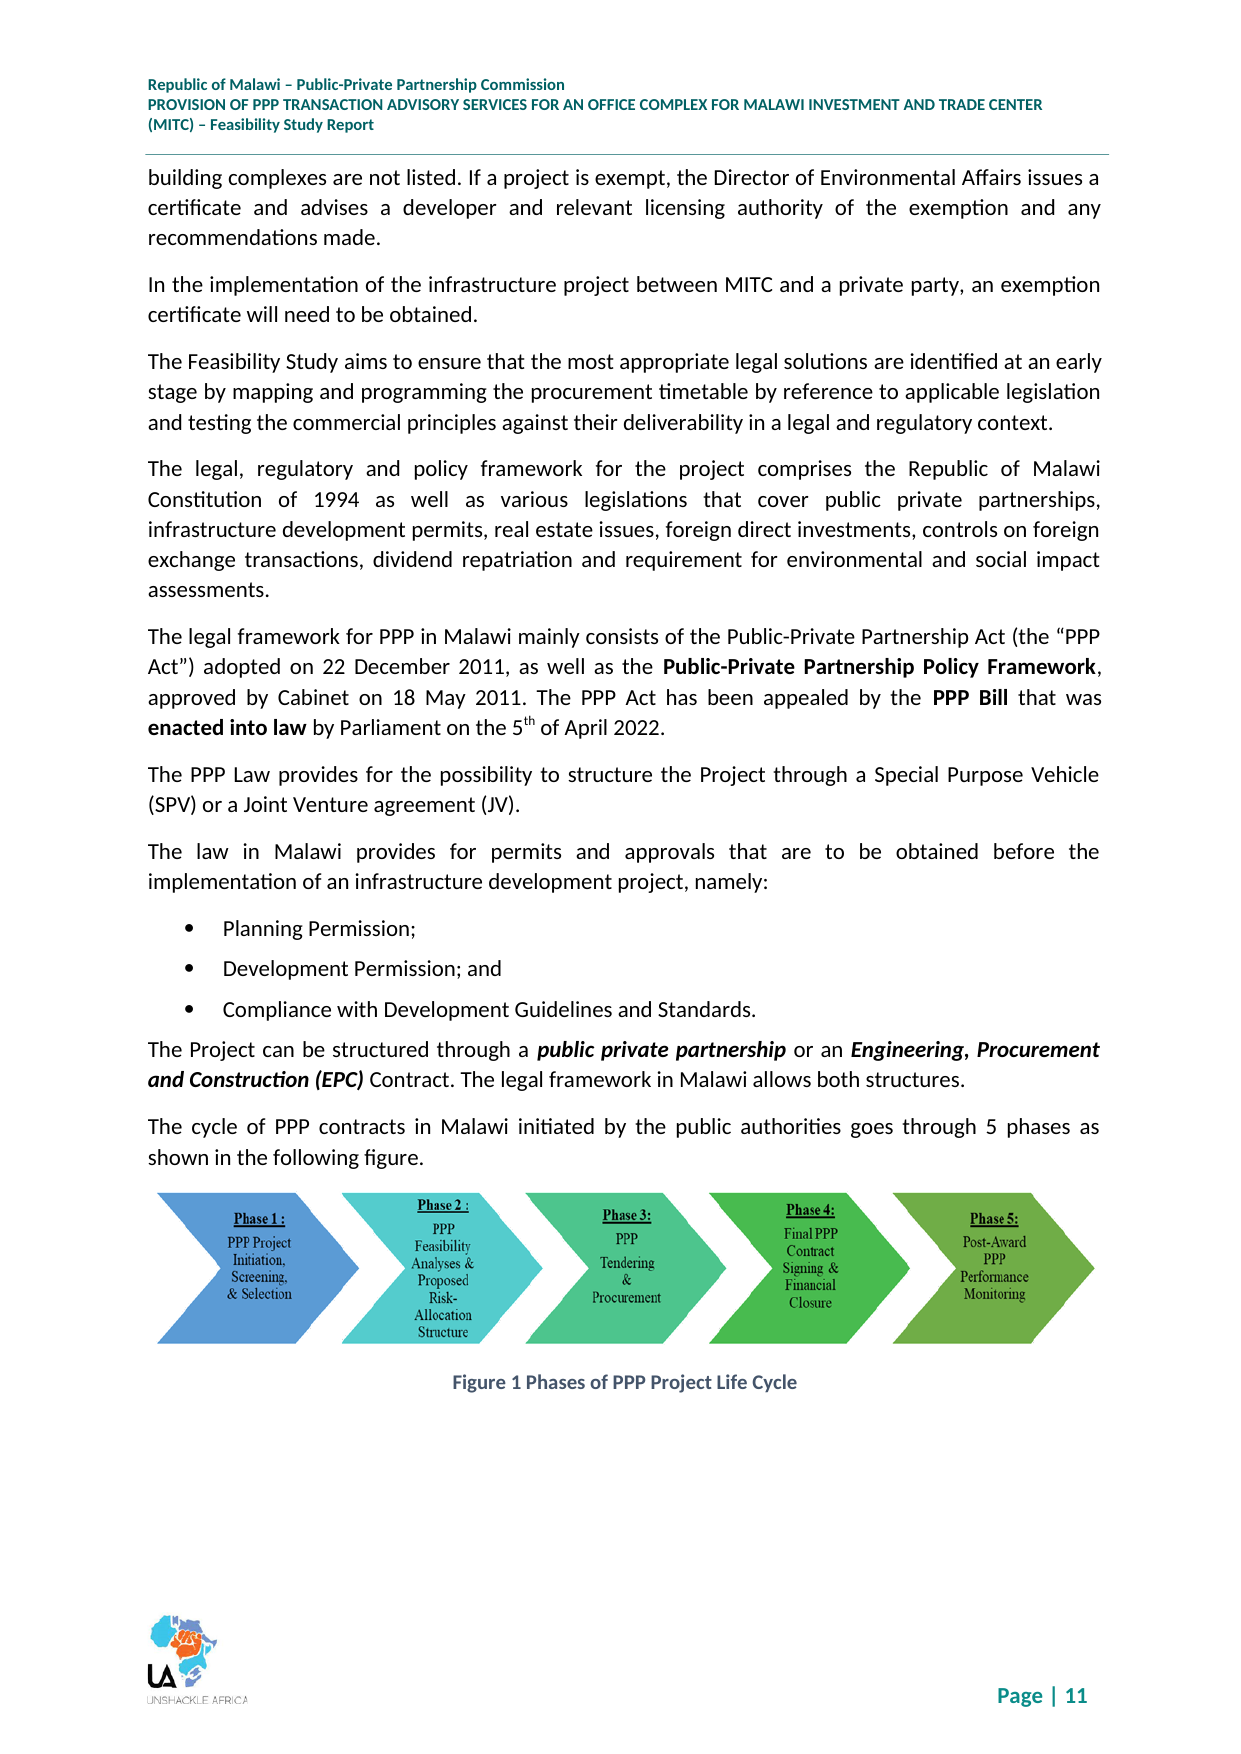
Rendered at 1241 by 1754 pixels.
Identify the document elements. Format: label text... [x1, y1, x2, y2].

text The Project can be structured through a public private partnership or an Engineering, Procurement and Construction (EPC) Contract. The legal framework in Malawi allows both structures. [148, 1035, 1102, 1094]
text The cycle of PPP contracts in Malawi initiated by the public authorities goes through 5 phases as shown in the following figure. [148, 1112, 1102, 1171]
picture [154, 1189, 1096, 1350]
text The PPP Law provides for the possibility to structure the Project through a Special Purpose Vehicle (SPV) or a Joint Venture agreement (JV). [148, 760, 1102, 818]
text In the implementation of the infrastructure project between MITC and a private party, an exemption certificate will need to be obtained. [148, 270, 1102, 328]
text Figure 1 Phases of PPP Project Life Cycle [148, 1369, 1102, 1394]
text Development Permission; and [185, 954, 1102, 982]
text The legal framework for PPP in Malawi mainly consists of the Public-Private Partnership Act (the “PPP Act”) adopted on 22 December 2011, as well as the Public-Private Partnership Policy Framework, approved by Cabinet on 18 May 2011. The PPP Act has been appealed by the PPP Bill that was enacted into law by Parliament on the 5th of April 2022. [148, 622, 1102, 741]
picture [147, 1612, 248, 1704]
text The legal, regulatory and policy framework for the project comprises the Republic of Malawi Constitution of 1994 as well as various legislations that cover public private partnerships, infrastructure development permits, real estate issues, foreign direct investments, controls on foreign exchange transactions, dividend repatriation and requirement for environmental and social impact assessments. [148, 454, 1102, 603]
text The law in Malawi provides for permits and approvals that are to be obtained before the implementation of an infrastructure development project, namely: [148, 837, 1102, 895]
text The Feasibility Study aims to ensure that the most appropriate legal solutions are identified at an early stage by mapping and programming the procurement timetable by reference to applicable legislation and testing the commercial principles against their deliverability in a legal and regulatory context. [148, 347, 1102, 436]
text Compliance with Development Guidelines and Standards. [185, 995, 1102, 1023]
text Planning Permission; [185, 914, 1102, 942]
